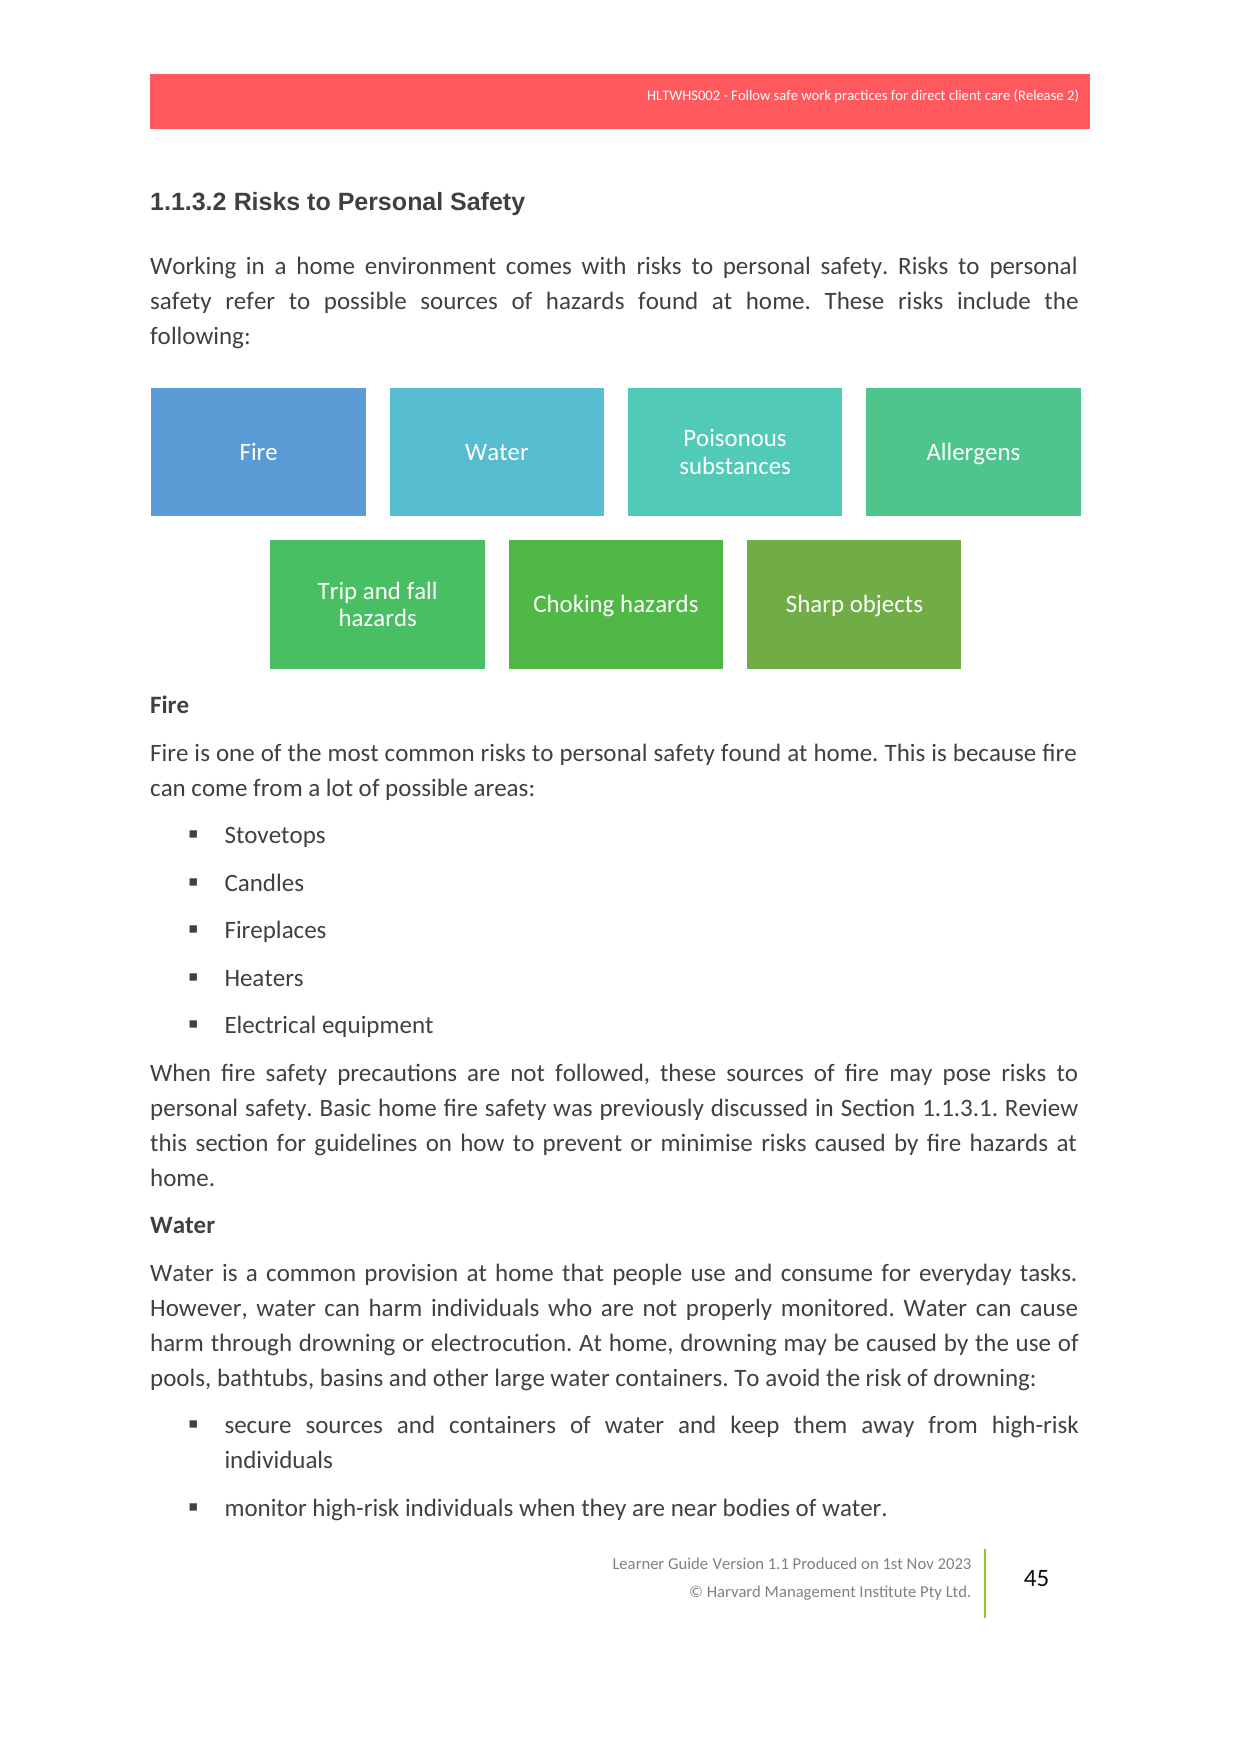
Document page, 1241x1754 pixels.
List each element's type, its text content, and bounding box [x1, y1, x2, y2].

list Heaters [187, 962, 1079, 992]
list monitor high-risk individuals when they are near bodies of water. [187, 1492, 1079, 1522]
text Working in a home environment comes with risks to personal safety. Risks to personal safety refer to possible sources of hazards found at home. These risks include the following: [150, 250, 1079, 350]
text When fire safety precautions are not followed, these sources of fire may pose risks to personal safety. Basic home fire safety was previously discussed in Section 1.1.3.1. Review this section for guidelines on how to prevent or minimise risks caused by fire hazards at home. [150, 1057, 1079, 1192]
subtitle 1.1.3.2 Risks to Personal Safety [150, 187, 1079, 216]
list Fireplaces [187, 914, 1079, 945]
text Fire [150, 689, 1080, 720]
list Electrical equipment [187, 1009, 1079, 1040]
text Fire is one of the most common risks to personal safety found at home. This is because fire can come from a lot of possible areas: [150, 737, 1080, 802]
list Candles [187, 867, 1079, 897]
text Water [150, 1209, 1079, 1240]
list secure sources and containers of water and keep them away from high-risk individuals [187, 1409, 1079, 1475]
text Water is a common provision at home that people use and consume for everyday tasks. However, water can harm individuals who are not properly monitored. Water can cause harm through drowning or electrocution. At home, drowning may be caused by the use of pools, bathtubs, basins and other large water containers. To avoid the risk of drowning: [150, 1257, 1079, 1392]
list Stovetops [187, 819, 1079, 850]
